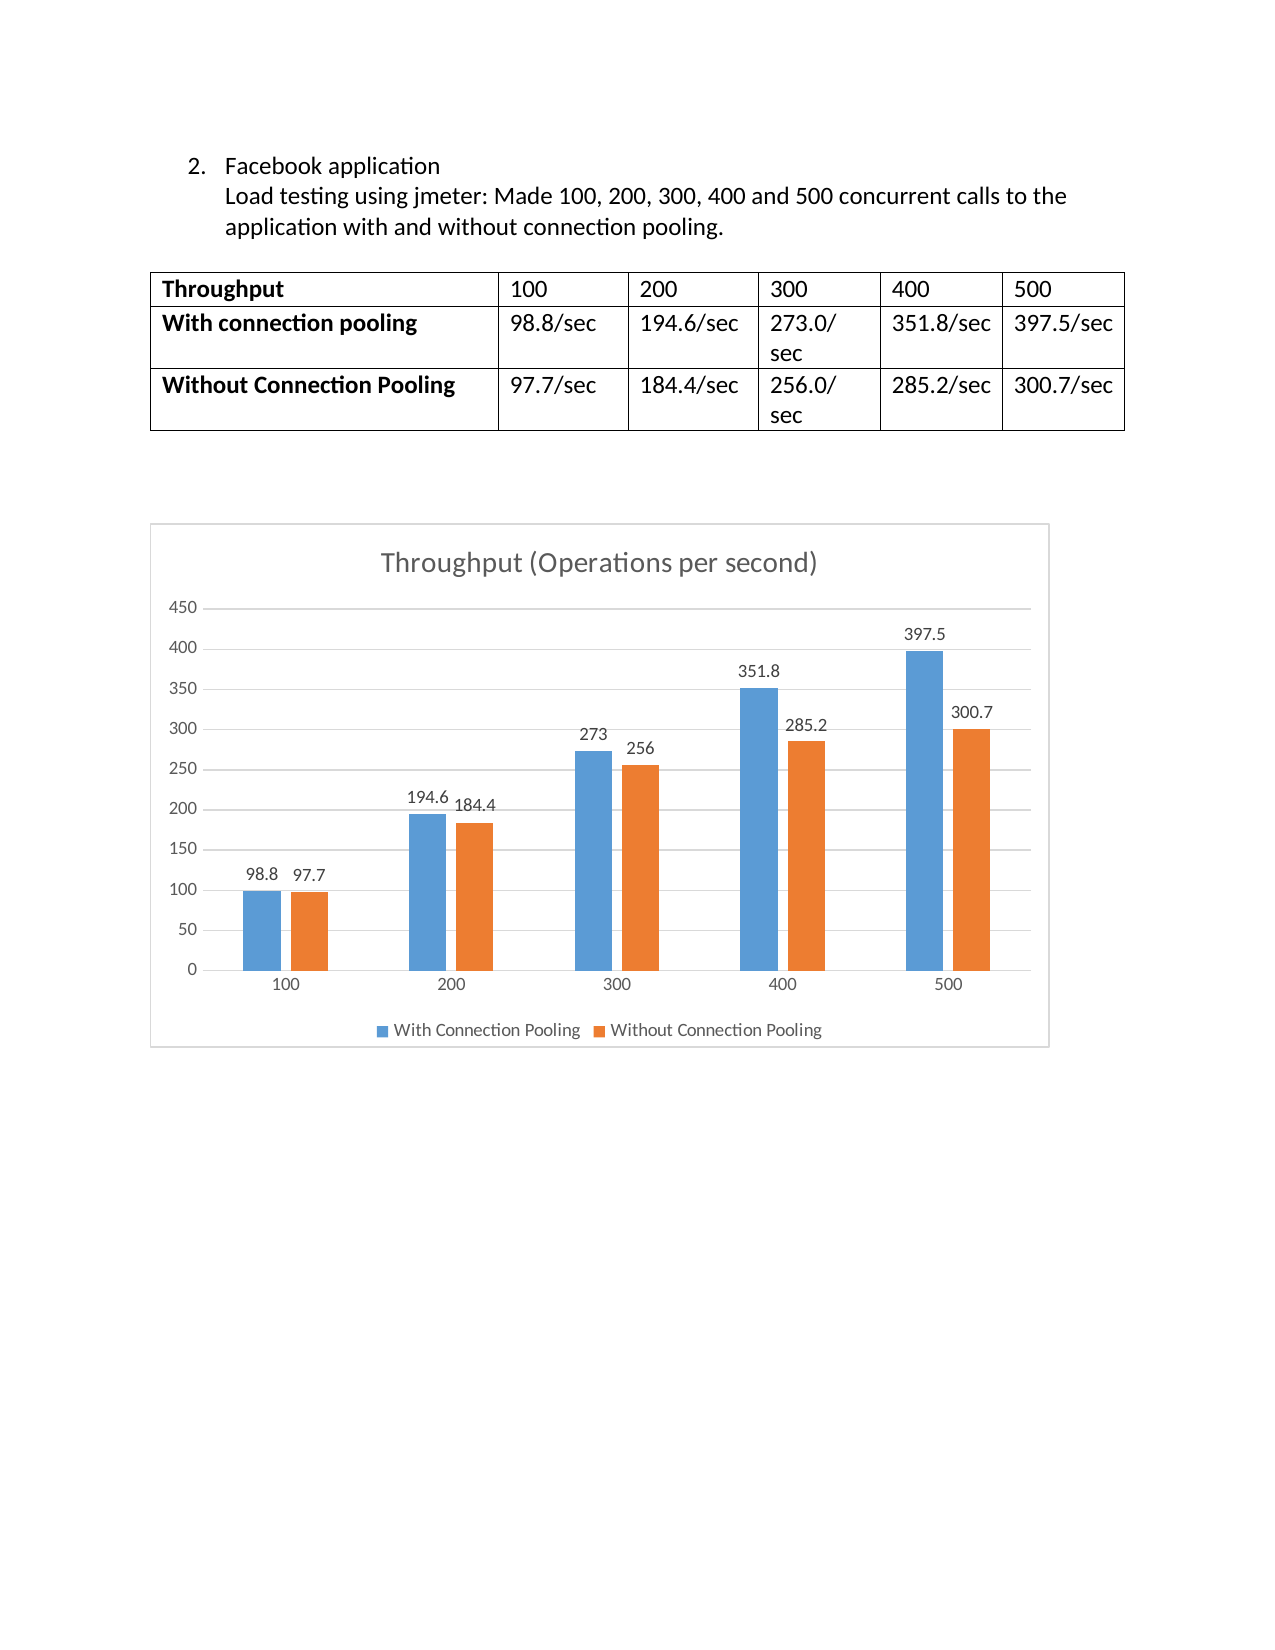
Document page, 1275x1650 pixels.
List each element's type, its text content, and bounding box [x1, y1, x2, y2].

table_header 100 [499, 273, 628, 306]
table_header 400 [881, 273, 1002, 306]
table_cell 98.8/sec [499, 307, 628, 368]
table_cell With connection pooling [151, 307, 498, 368]
table_header 200 [629, 273, 758, 306]
table_cell 194.6/sec [629, 307, 758, 368]
text Load testing using jmeter: Made 100, 200, 300, 400 and 500 concurrent calls to the application with and without connection pooling. [225, 181, 1125, 242]
table_header 300 [759, 273, 880, 306]
table_cell 300.7/sec [1003, 369, 1124, 430]
table_cell 256.0/sec [759, 369, 880, 430]
table_cell 273.0/sec [759, 307, 880, 368]
table_cell 285.2/sec [881, 369, 1002, 430]
table_header 500 [1003, 273, 1124, 306]
list Facebook application [187, 150, 1125, 181]
table_cell Without Connection Pooling [151, 369, 498, 430]
table_cell 351.8/sec [881, 307, 1002, 368]
table_cell 397.5/sec [1003, 307, 1124, 368]
table_header Throughput [151, 273, 498, 306]
table_cell 184.4/sec [629, 369, 758, 430]
table_cell 97.7/sec [499, 369, 628, 430]
